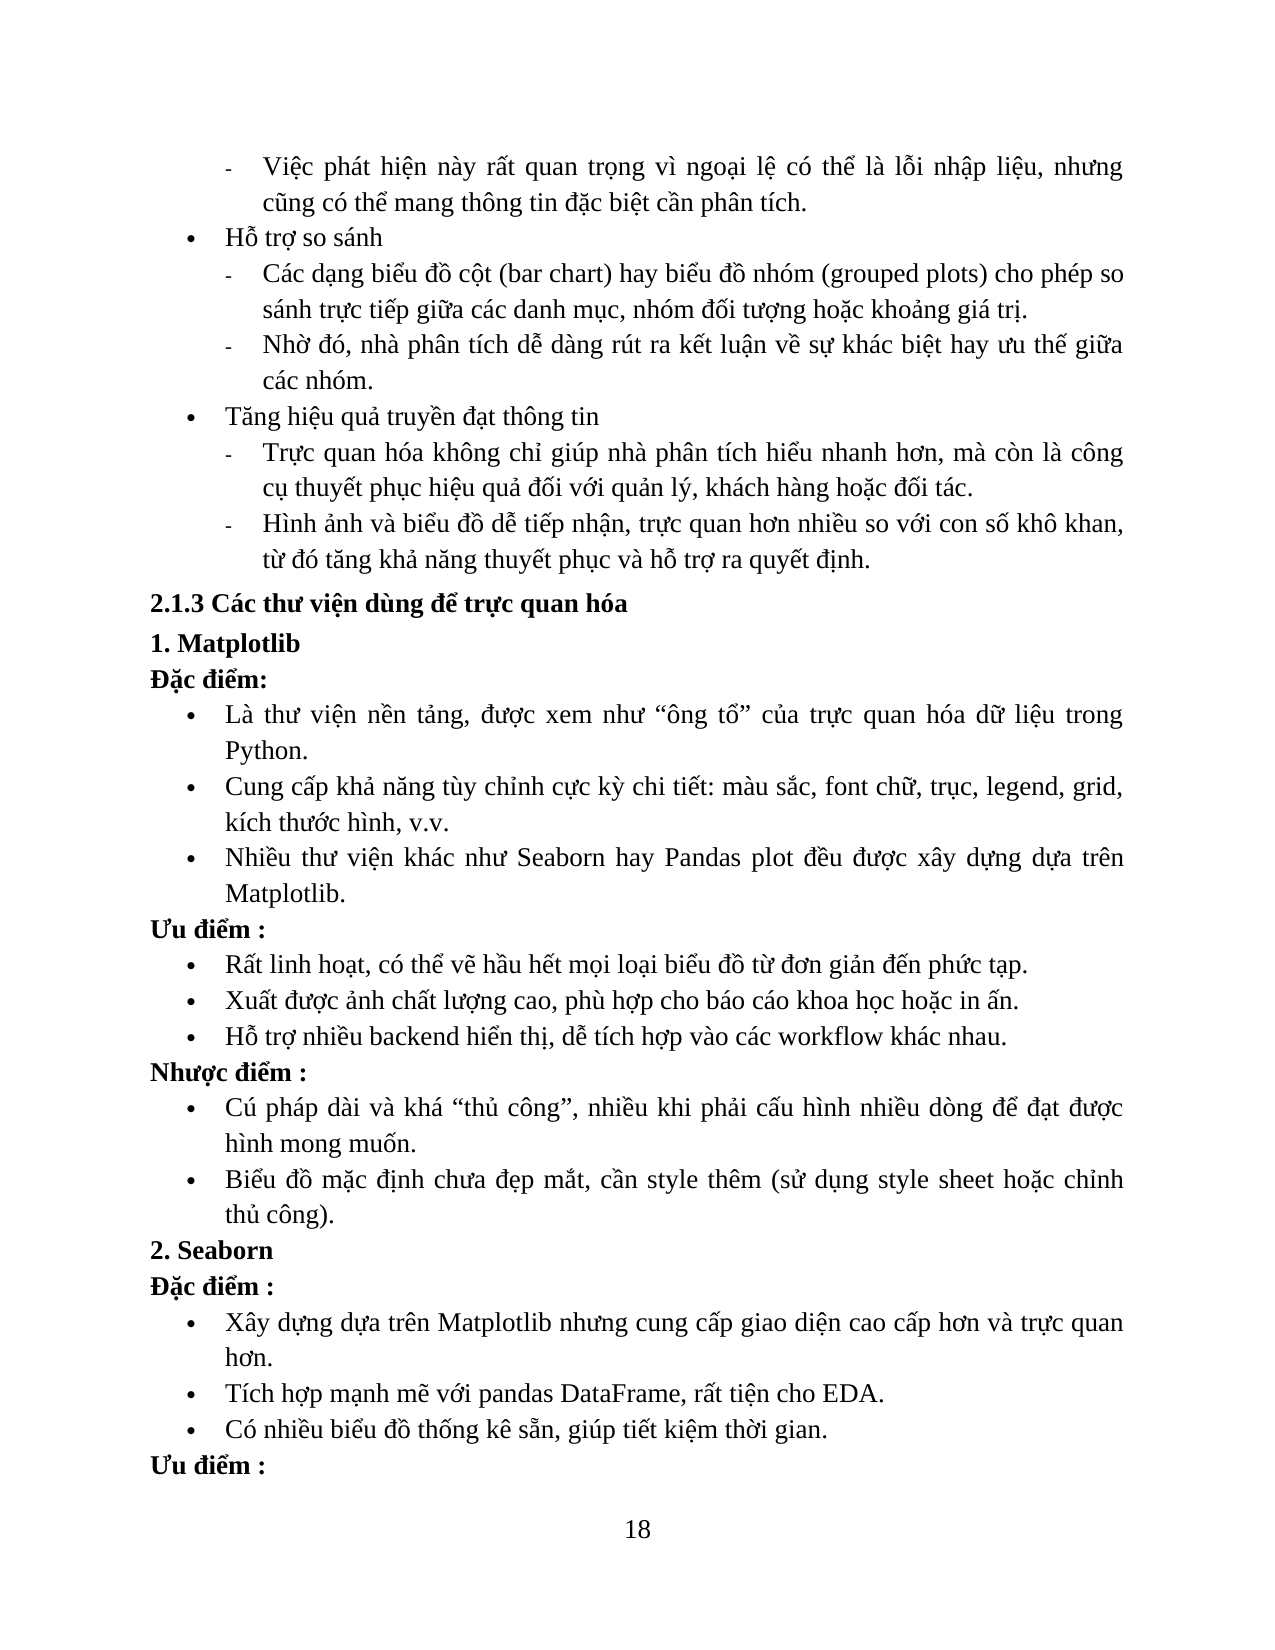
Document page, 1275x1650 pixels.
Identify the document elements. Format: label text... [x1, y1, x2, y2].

list Tăng hiệu quả truyền đạt thông tin [187, 400, 1125, 431]
list Việc phát hiện này rất quan trọng vì ngoại lệ có thể là lỗi nhập liệu, nhưng cũng có thể mang thông tin đặc biệt cần phân tích. [225, 150, 1125, 217]
list Hỗ trợ nhiều backend hiển thị, dễ tích hợp vào các workflow khác nhau. [187, 1020, 1125, 1051]
list Xuất được ảnh chất lượng cao, phù hợp cho báo cáo khoa học hoặc in ấn. [187, 984, 1125, 1015]
text 2. Seaborn [150, 1234, 1125, 1266]
list Là thư viện nền tảng, được xem như “ông tổ” của trực quan hóa dữ liệu trong Python. [187, 698, 1125, 765]
list Trực quan hóa không chỉ giúp nhà phân tích hiểu nhanh hơn, mà còn là công cụ thuyết phục hiệu quả đối với quản lý, khách hàng hoặc đối tác. [225, 436, 1125, 503]
list Rất linh hoạt, có thể vẽ hầu hết mọi loại biểu đồ từ đơn giản đến phức tạp. [187, 948, 1125, 980]
list Hỗ trợ so sánh [187, 221, 1125, 253]
text Đặc điểm : [150, 1270, 1125, 1301]
text 1. Matplotlib [150, 627, 1125, 658]
list Cung cấp khả năng tùy chỉnh cực kỳ chi tiết: màu sắc, font chữ, trục, legend, grid, kích thước hình, v.v. [187, 770, 1125, 837]
list Cú pháp dài và khá “thủ công”, nhiều khi phải cấu hình nhiều dòng để đạt được hình mong muốn. [187, 1091, 1125, 1158]
list Hình ảnh và biểu đồ dễ tiếp nhận, trực quan hơn nhiều so với con số khô khan, từ đó tăng khả năng thuyết phục và hỗ trợ ra quyết định. [225, 507, 1125, 574]
list Nhiều thư viện khác như Seaborn hay Pandas plot đều được xây dựng dựa trên Matplotlib. [187, 841, 1125, 908]
text Ưu điểm : [150, 1449, 1125, 1480]
list Các dạng biểu đồ cột (bar chart) hay biểu đồ nhóm (grouped plots) cho phép so sánh trực tiếp giữa các danh mục, nhóm đối tượng hoặc khoảng giá trị. [225, 257, 1125, 324]
text Nhược điểm : [150, 1056, 1125, 1087]
list Biểu đồ mặc định chưa đẹp mắt, cần style thêm (sử dụng style sheet hoặc chỉnh thủ công). [187, 1163, 1125, 1230]
text Đặc điểm: [150, 663, 1125, 694]
list Xây dựng dựa trên Matplotlib nhưng cung cấp giao diện cao cấp hơn và trực quan hơn. [187, 1306, 1125, 1373]
list Nhờ đó, nhà phân tích dễ dàng rút ra kết luận về sự khác biệt hay ưu thế giữa các nhóm. [225, 329, 1125, 396]
subtitle 2.1.3 Các thư viện dùng để trực quan hóa [150, 587, 1125, 618]
text Ưu điểm : [150, 913, 1125, 944]
list Tích hợp mạnh mẽ với pandas DataFrame, rất tiện cho EDA. [187, 1377, 1125, 1408]
list Có nhiều biểu đồ thống kê sẵn, giúp tiết kiệm thời gian. [187, 1413, 1125, 1444]
